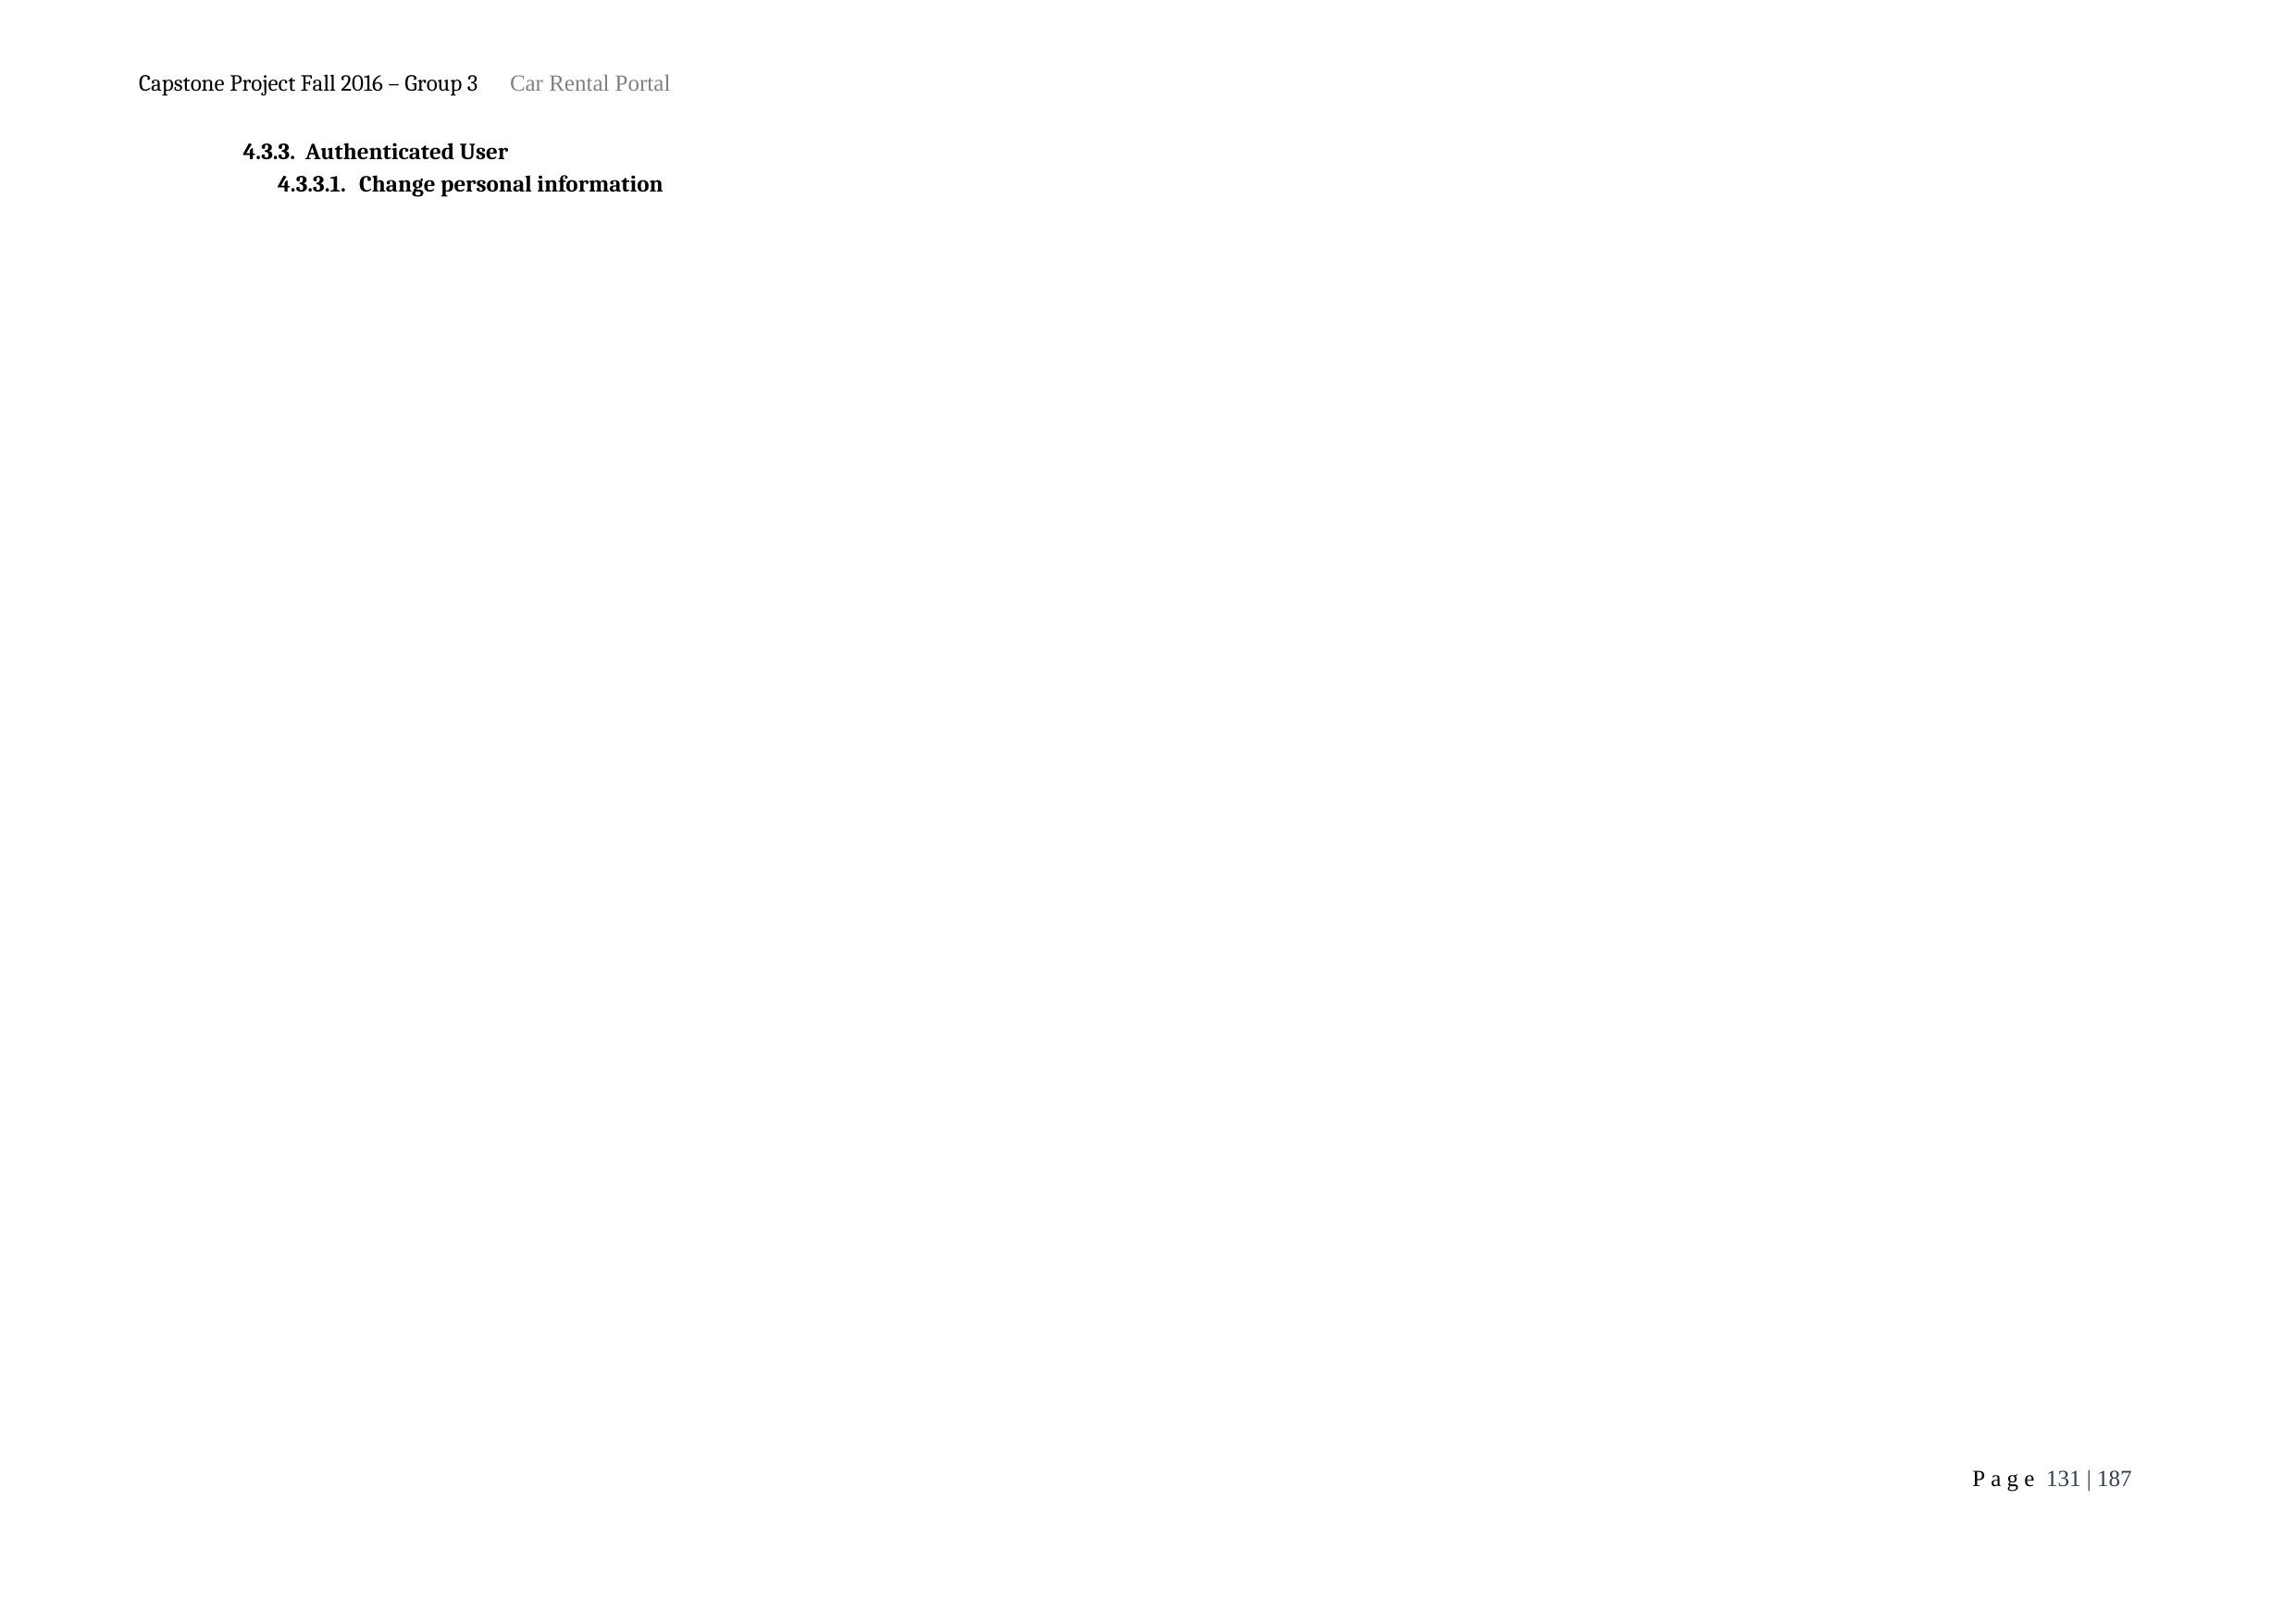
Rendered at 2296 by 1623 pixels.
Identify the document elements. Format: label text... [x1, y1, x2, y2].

subtitle Change personal information [278, 171, 2156, 198]
subtitle Authenticated User [242, 139, 2156, 166]
